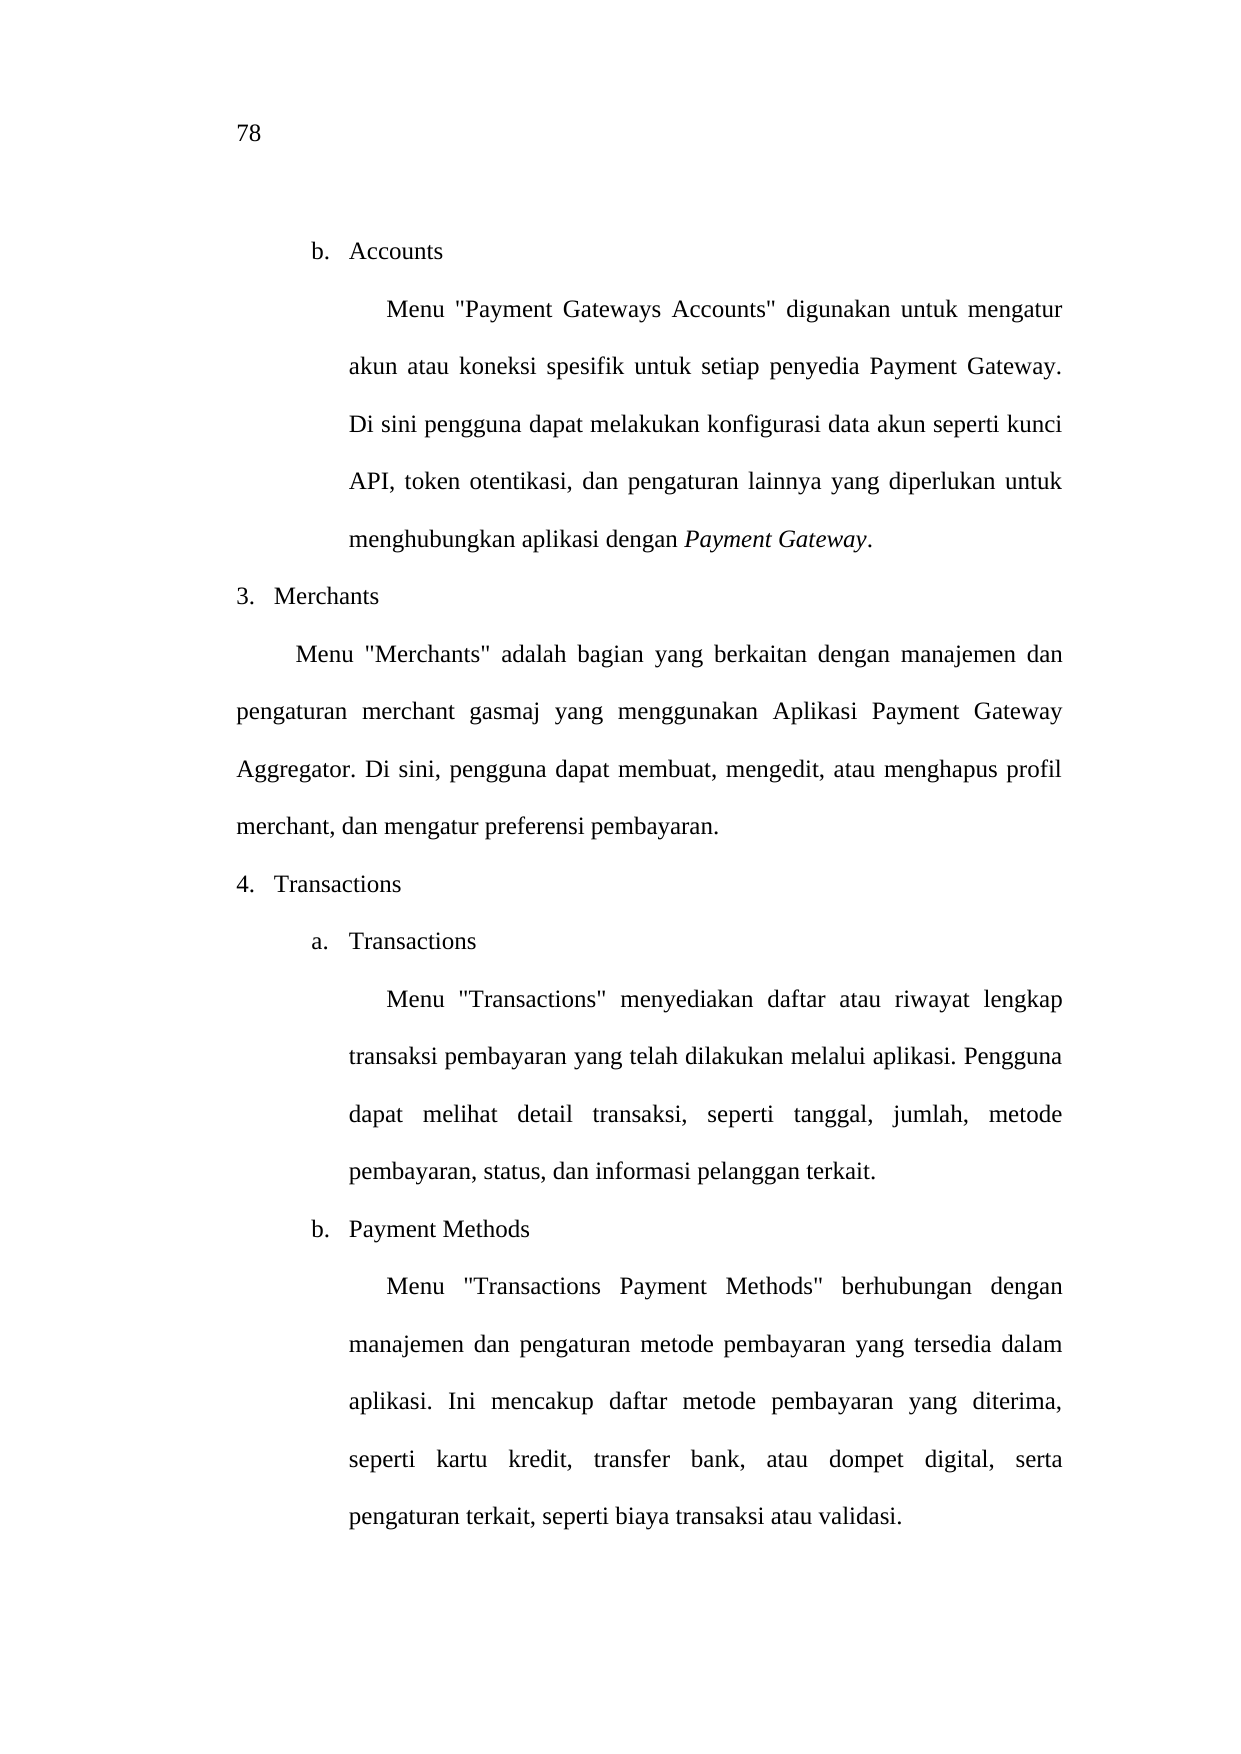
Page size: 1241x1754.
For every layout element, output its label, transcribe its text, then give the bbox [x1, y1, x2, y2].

list Menu "Merchants" adalah bagian yang berkaitan dengan manajemen dan pengaturan merchant gasmaj yang menggunakan Aplikasi Payment Gateway Aggregator. Di sini, pengguna dapat membuat, mengedit, atau menghapus profil merchant, dan mengatur preferensi pembayaran. [236, 639, 1063, 840]
list Merchants [236, 581, 1063, 610]
list Transactions [236, 869, 1063, 897]
list Menu "Payment Gateways Accounts" digunakan untuk mengatur akun atau koneksi spesifik untuk setiap penyedia Payment Gateway. Di sini pengguna dapat melakukan konfigurasi data akun seperti kunci API, token otentikasi, dan pengaturan lainnya yang diperlukan untuk menghubungkan aplikasi dengan Payment Gateway. [349, 294, 1063, 552]
list Accounts [311, 236, 1063, 265]
list Menu "Transactions" menyediakan daftar atau riwayat lengkap transaksi pembayaran yang telah dilakukan melalui aplikasi. Pengguna dapat melihat detail transaksi, seperti tanggal, jumlah, metode pembayaran, status, dan informasi pelanggan terkait. [349, 984, 1063, 1185]
list Menu "Transactions Payment Methods" berhubungan dengan manajemen dan pengaturan metode pembayaran yang tersedia dalam aplikasi. Ini mencakup daftar metode pembayaran yang diterima, seperti kartu kredit, transfer bank, atau dompet digital, serta pengaturan terkait, seperti biaya transaksi atau validasi. [349, 1271, 1063, 1530]
list Transactions [311, 926, 1063, 955]
list Payment Methods [311, 1214, 1063, 1242]
